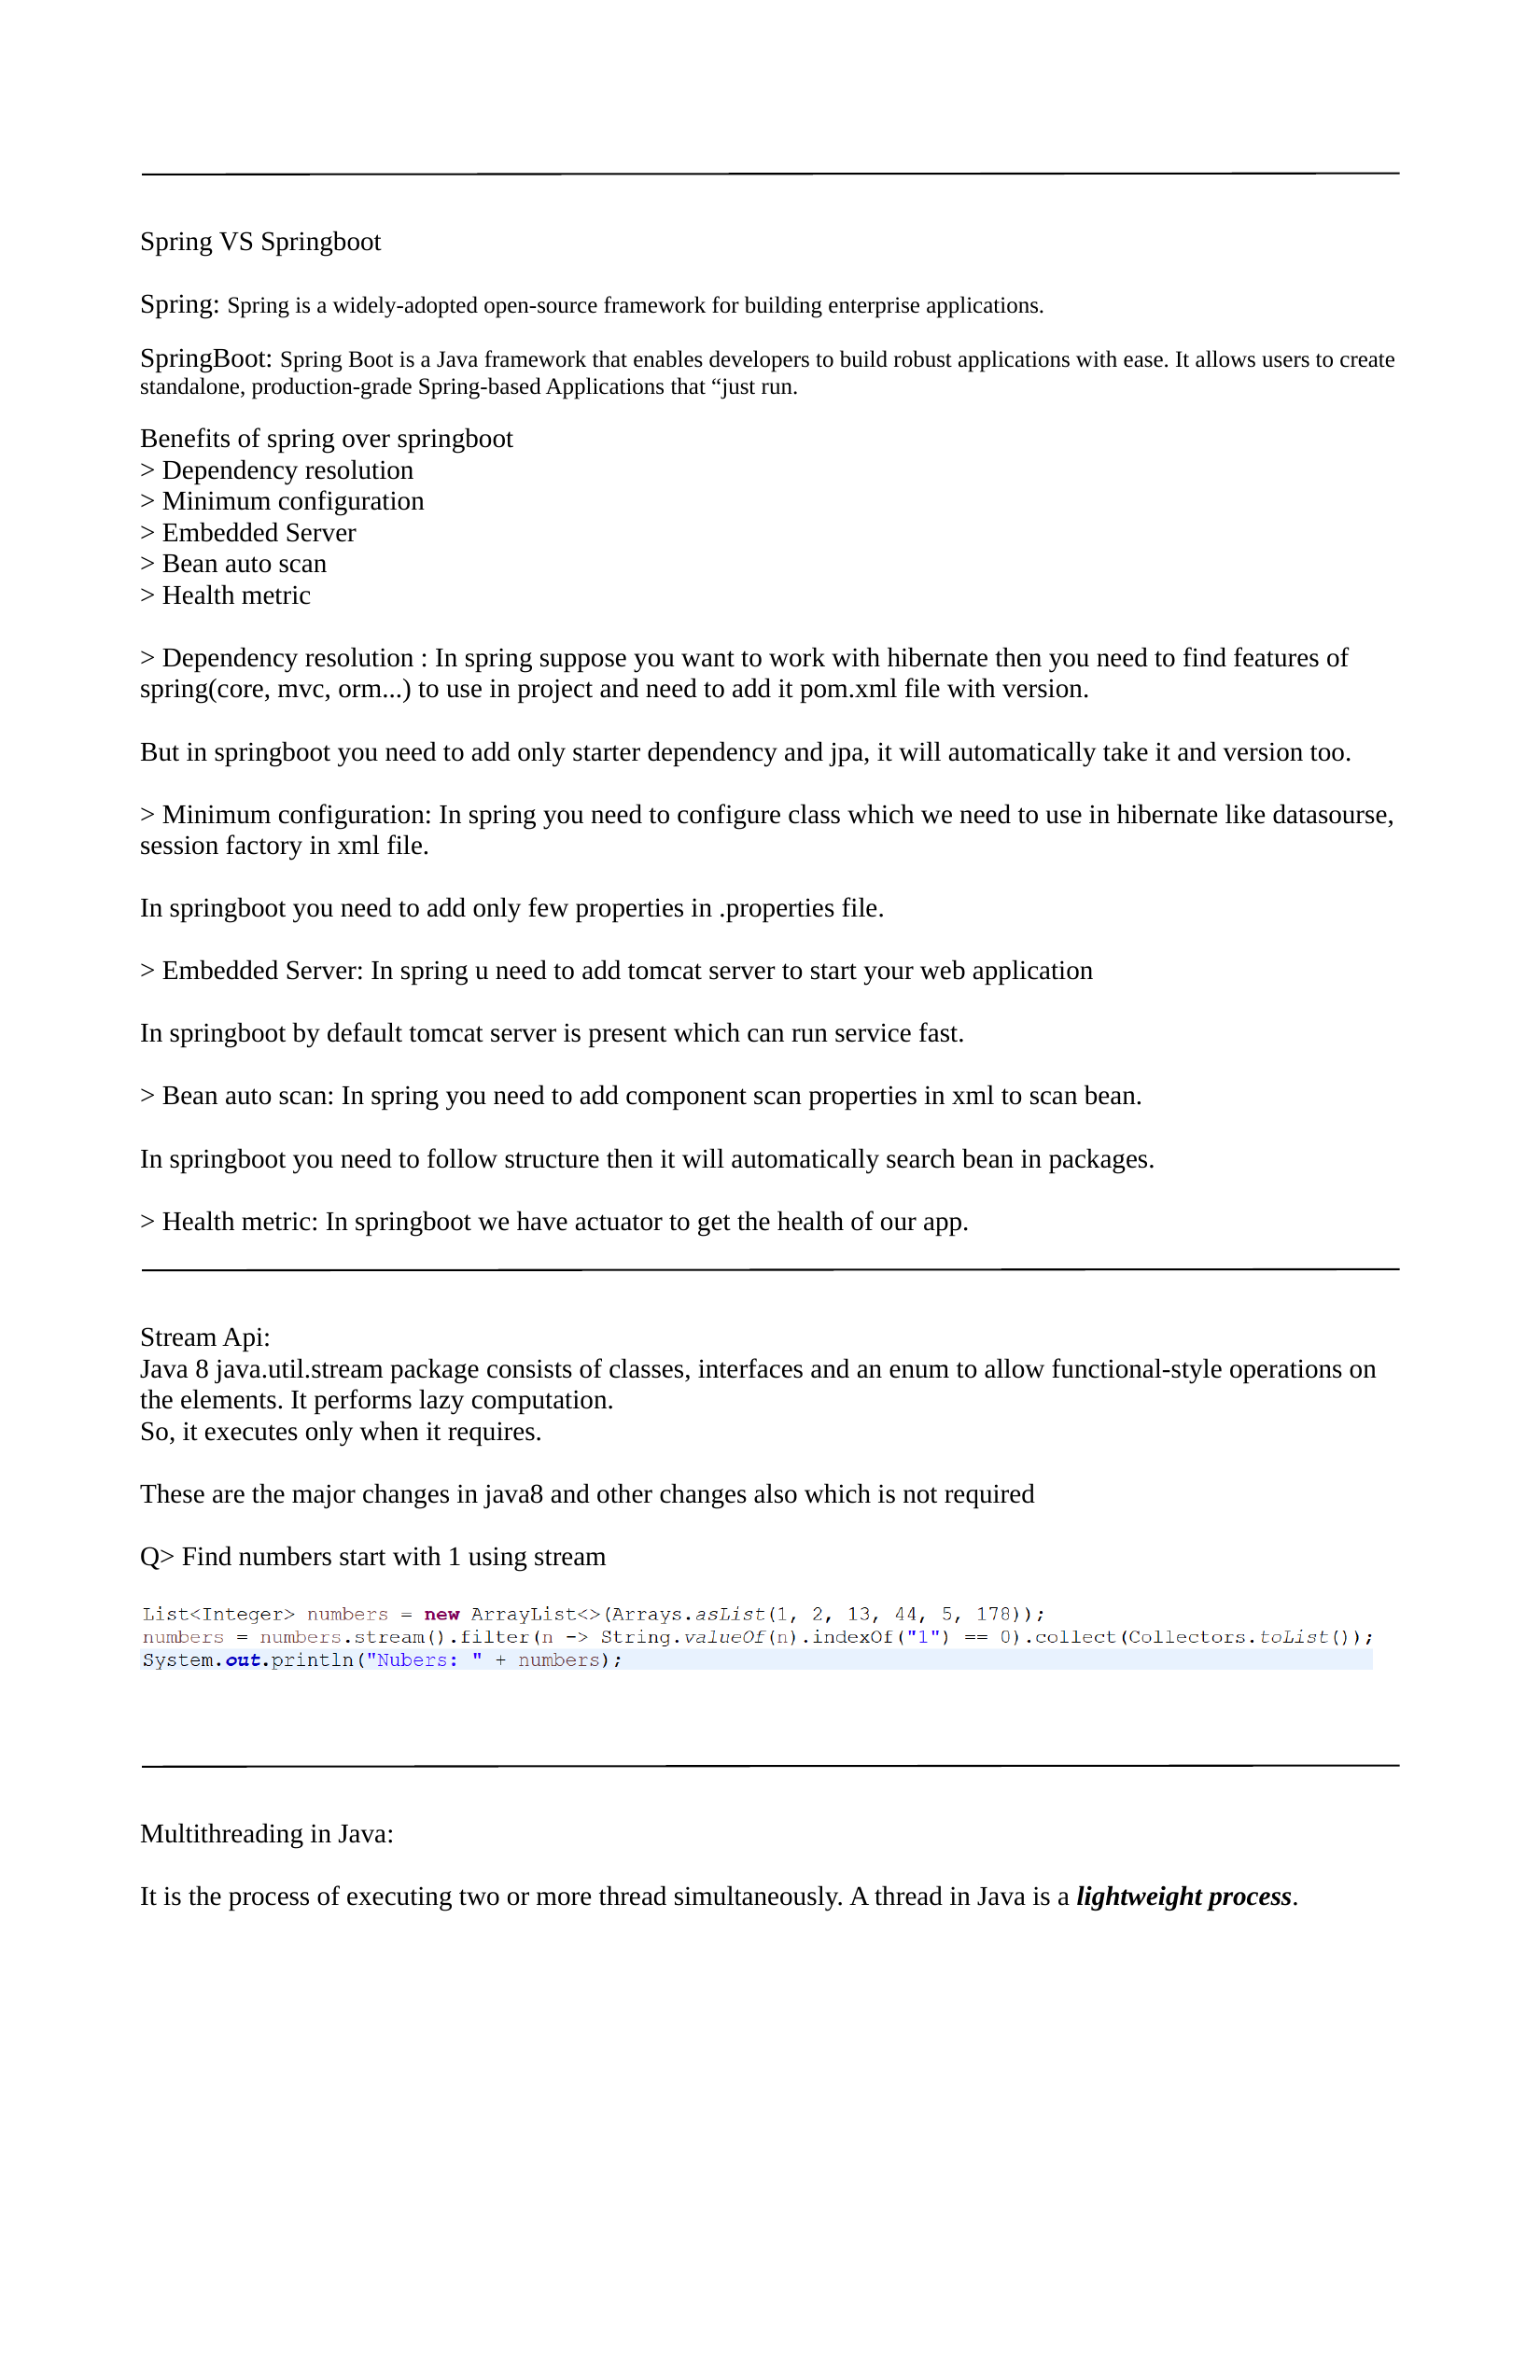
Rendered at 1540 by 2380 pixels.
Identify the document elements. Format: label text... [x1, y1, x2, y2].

text In springboot by default tomcat server is present which can run service fast. [140, 1016, 1400, 1048]
text > Dependency resolution > Minimum configuration [140, 454, 1400, 516]
text > Minimum configuration: In spring you need to configure class which we need to use in hibernate like datasourse, session factory in xml file. [140, 798, 1400, 861]
text In springboot you need to follow structure then it will automatically search bean in packages. [140, 1142, 1400, 1173]
text So, it executes only when it requires. [140, 1415, 1400, 1446]
text Benefits of spring over springboot [140, 422, 1400, 454]
picture [140, 1603, 1373, 1670]
text Q> Find numbers start with 1 using stream [140, 1540, 1400, 1572]
text > Dependency resolution : In spring suppose you want to work with hibernate then you need to find features of spring(core, mvc, orm...) to use in project and need to add it pom.xml file with version. [140, 641, 1400, 704]
text Multithreading in Java: [140, 1817, 1400, 1849]
text Spring VS Springboot [140, 225, 1400, 257]
text Spring: Spring is a widely-adopted open-source framework for building enterprise applications. [140, 287, 1400, 319]
text > Bean auto scan > Health metric [140, 547, 1400, 609]
text > Embedded Server [140, 516, 1400, 547]
text SpringBoot: Spring Boot is a Java framework that enables developers to build robust applications with ease. It allows users to create standalone, production-grade Spring-based Applications that “just run. [140, 342, 1400, 399]
text Java 8 java.util.stream package consists of classes, interfaces and an enum to allow functional-style operations on the elements. It performs lazy computation. [140, 1352, 1400, 1415]
text It is the process of executing two or more thread simultaneously. A thread in Java is a lightweight process. [140, 1880, 1400, 1911]
text > Health metric: In springboot we have actuator to get the health of our app. [140, 1205, 1400, 1236]
text > Embedded Server: In spring u need to add tomcat server to start your web application [140, 954, 1400, 986]
text In springboot you need to add only few properties in .properties file. [140, 891, 1400, 923]
text But in springboot you need to add only starter dependency and jpa, it will automatically take it and version too. [140, 735, 1400, 766]
text These are the major changes in java8 and other changes also which is not required [140, 1477, 1400, 1509]
text Stream Api: [140, 1321, 1400, 1352]
text > Bean auto scan: In spring you need to add component scan properties in xml to scan bean. [140, 1080, 1400, 1111]
